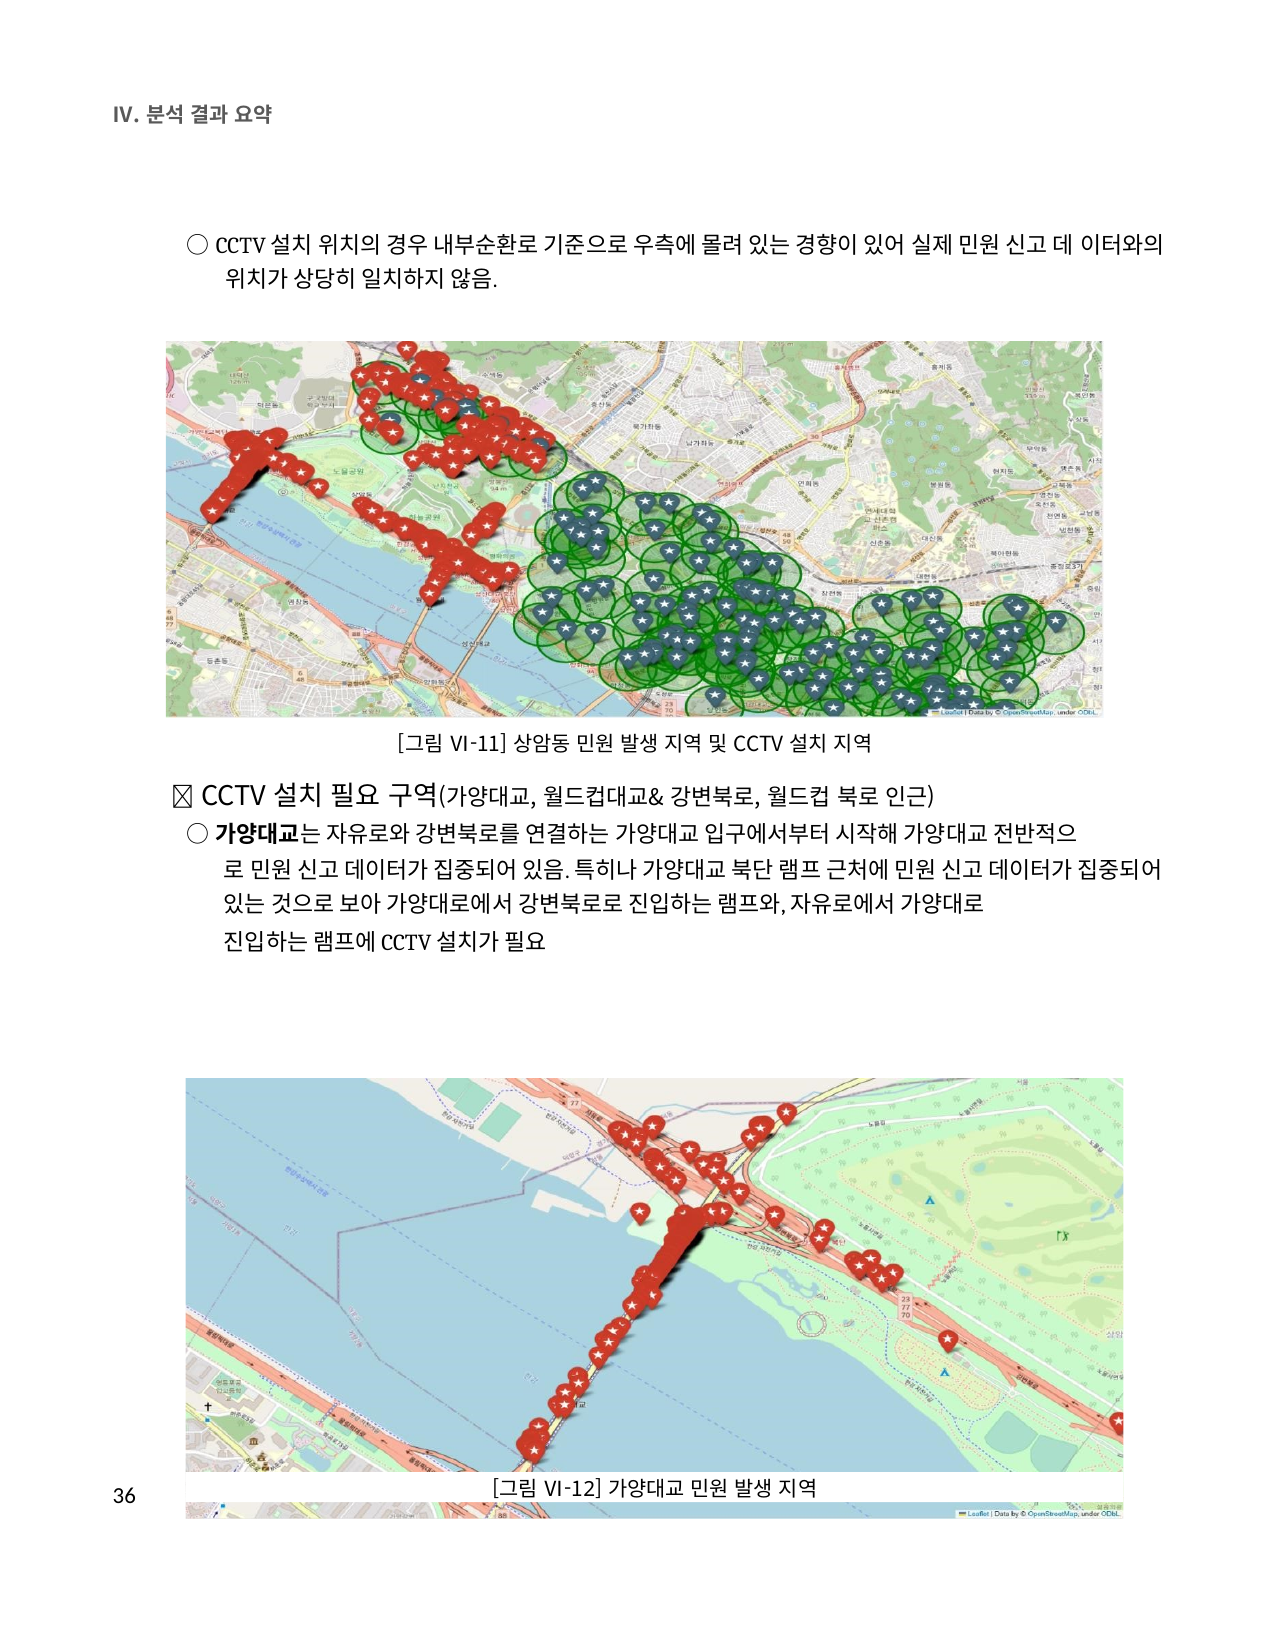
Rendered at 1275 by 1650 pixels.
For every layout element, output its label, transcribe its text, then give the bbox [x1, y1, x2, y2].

text  CCTV 설치 필요 구역(가양대교, 월드컵대교& 강변북로, 월드컵 북로 인근) [172, 774, 1167, 813]
picture [185, 1503, 1124, 1519]
text ○ CCTV 설치 위치의 경우 내부순환로 기준으로 우측에 몰려 있는 경향이 있어 실제 민원 신고 데 이터와의 위치가 상당히 일치하지 않음. [186, 227, 1167, 294]
text 진입하는 램프에 CCTV 설치가 필요 [156, 924, 1167, 957]
text ○ 가양대교는 자유로와 강변북로를 연결하는 가양대교 입구에서부터 시작해 가양대교 전반적으 [186, 816, 1167, 849]
picture [165, 341, 1104, 718]
text 로 민원 신고 데이터가 집중되어 있음. 특히나 가양대교 북단 램프 근처에 민원 신고 데이터가 집중되어 있는 것으로 보아 가양대로에서 강변북로로 진입하는 램프와, 자유로에서 가양대로 [224, 851, 1167, 919]
picture [185, 1078, 1124, 1472]
